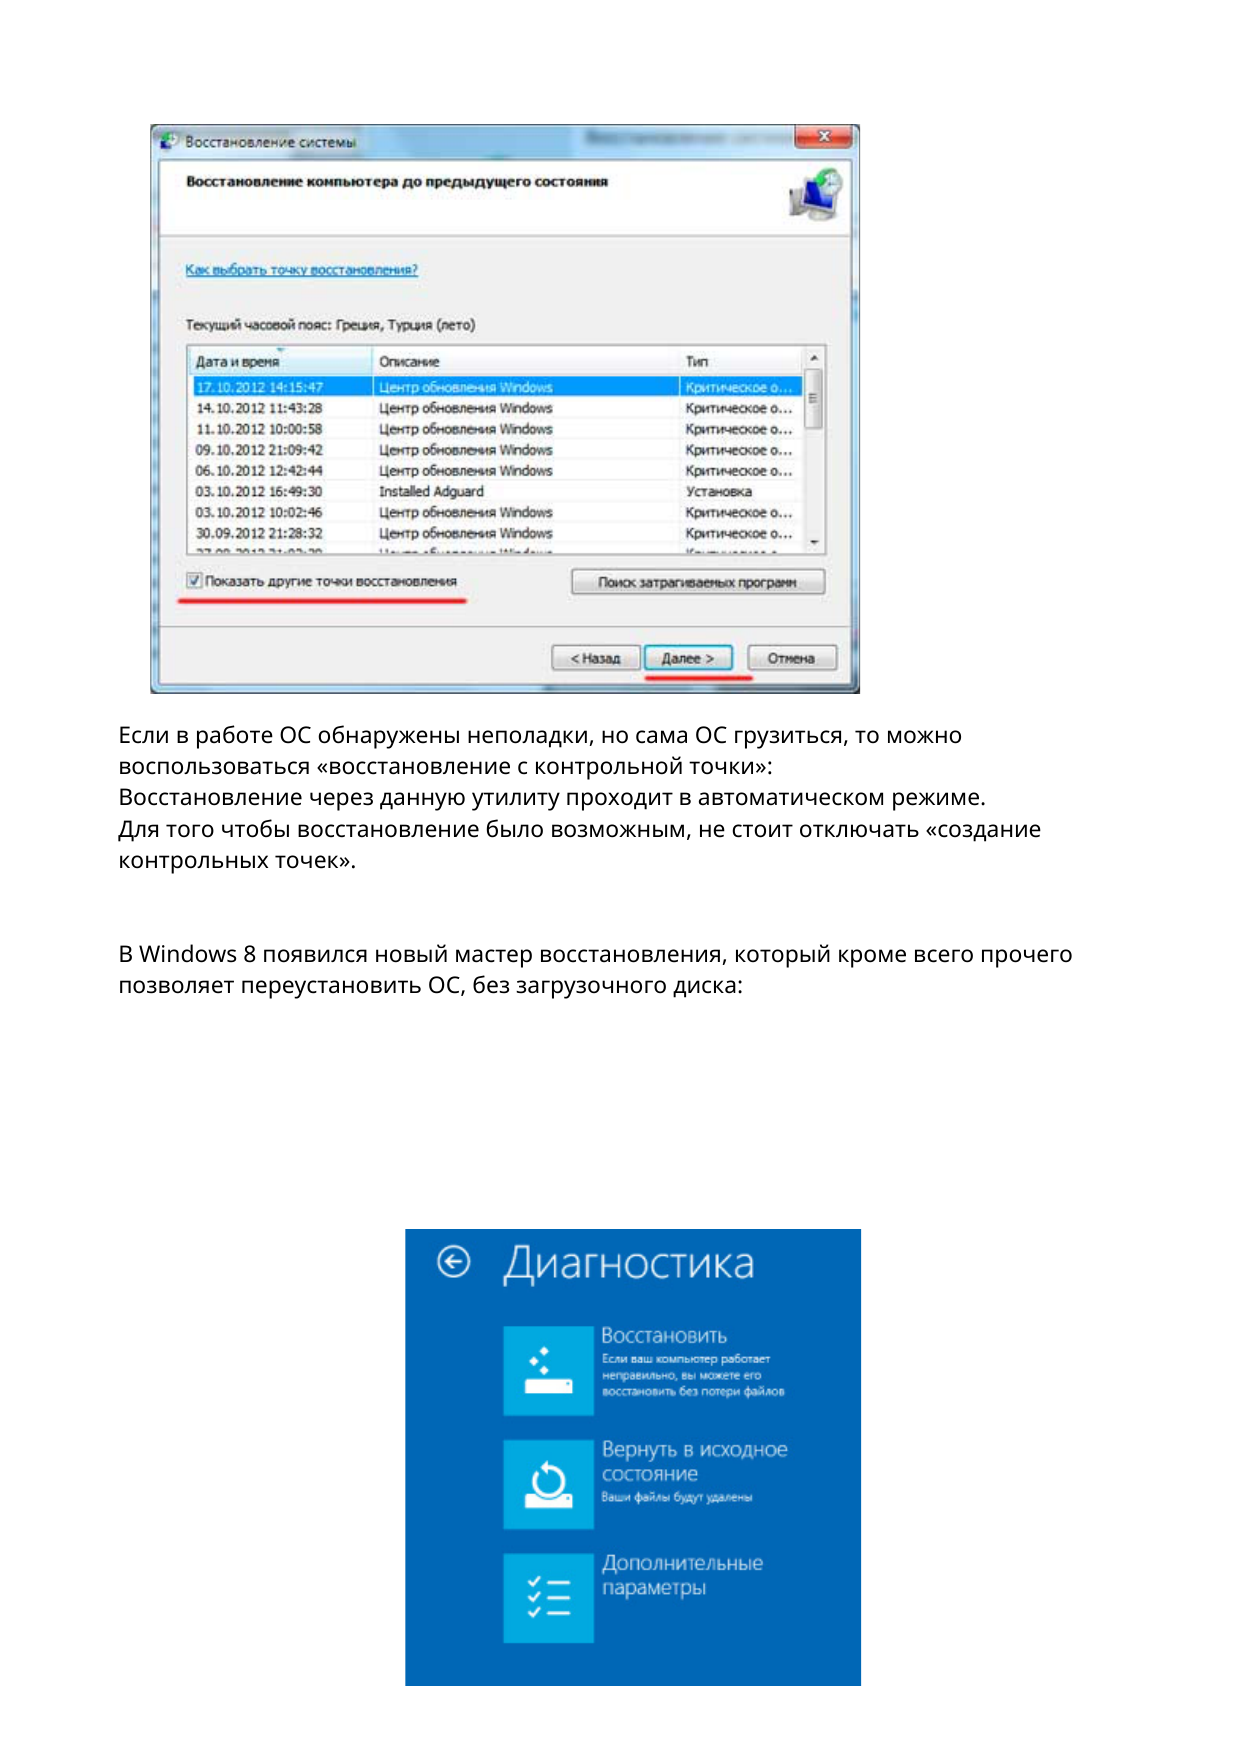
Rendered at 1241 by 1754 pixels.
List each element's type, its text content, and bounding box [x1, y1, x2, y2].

picture [150, 124, 861, 694]
text В Windows 8 появился новый мастер восстановления, который кроме всего прочего позволяет переустановить ОС, без загрузочного диска: [118, 938, 1122, 1000]
picture [405, 1229, 862, 1686]
text Восстановление через данную утилиту проходит в автоматическом режиме. [118, 781, 1122, 813]
text Для того чтобы восстановление было возможным, не стоит отключать «создание контрольных точек». [118, 813, 1122, 875]
